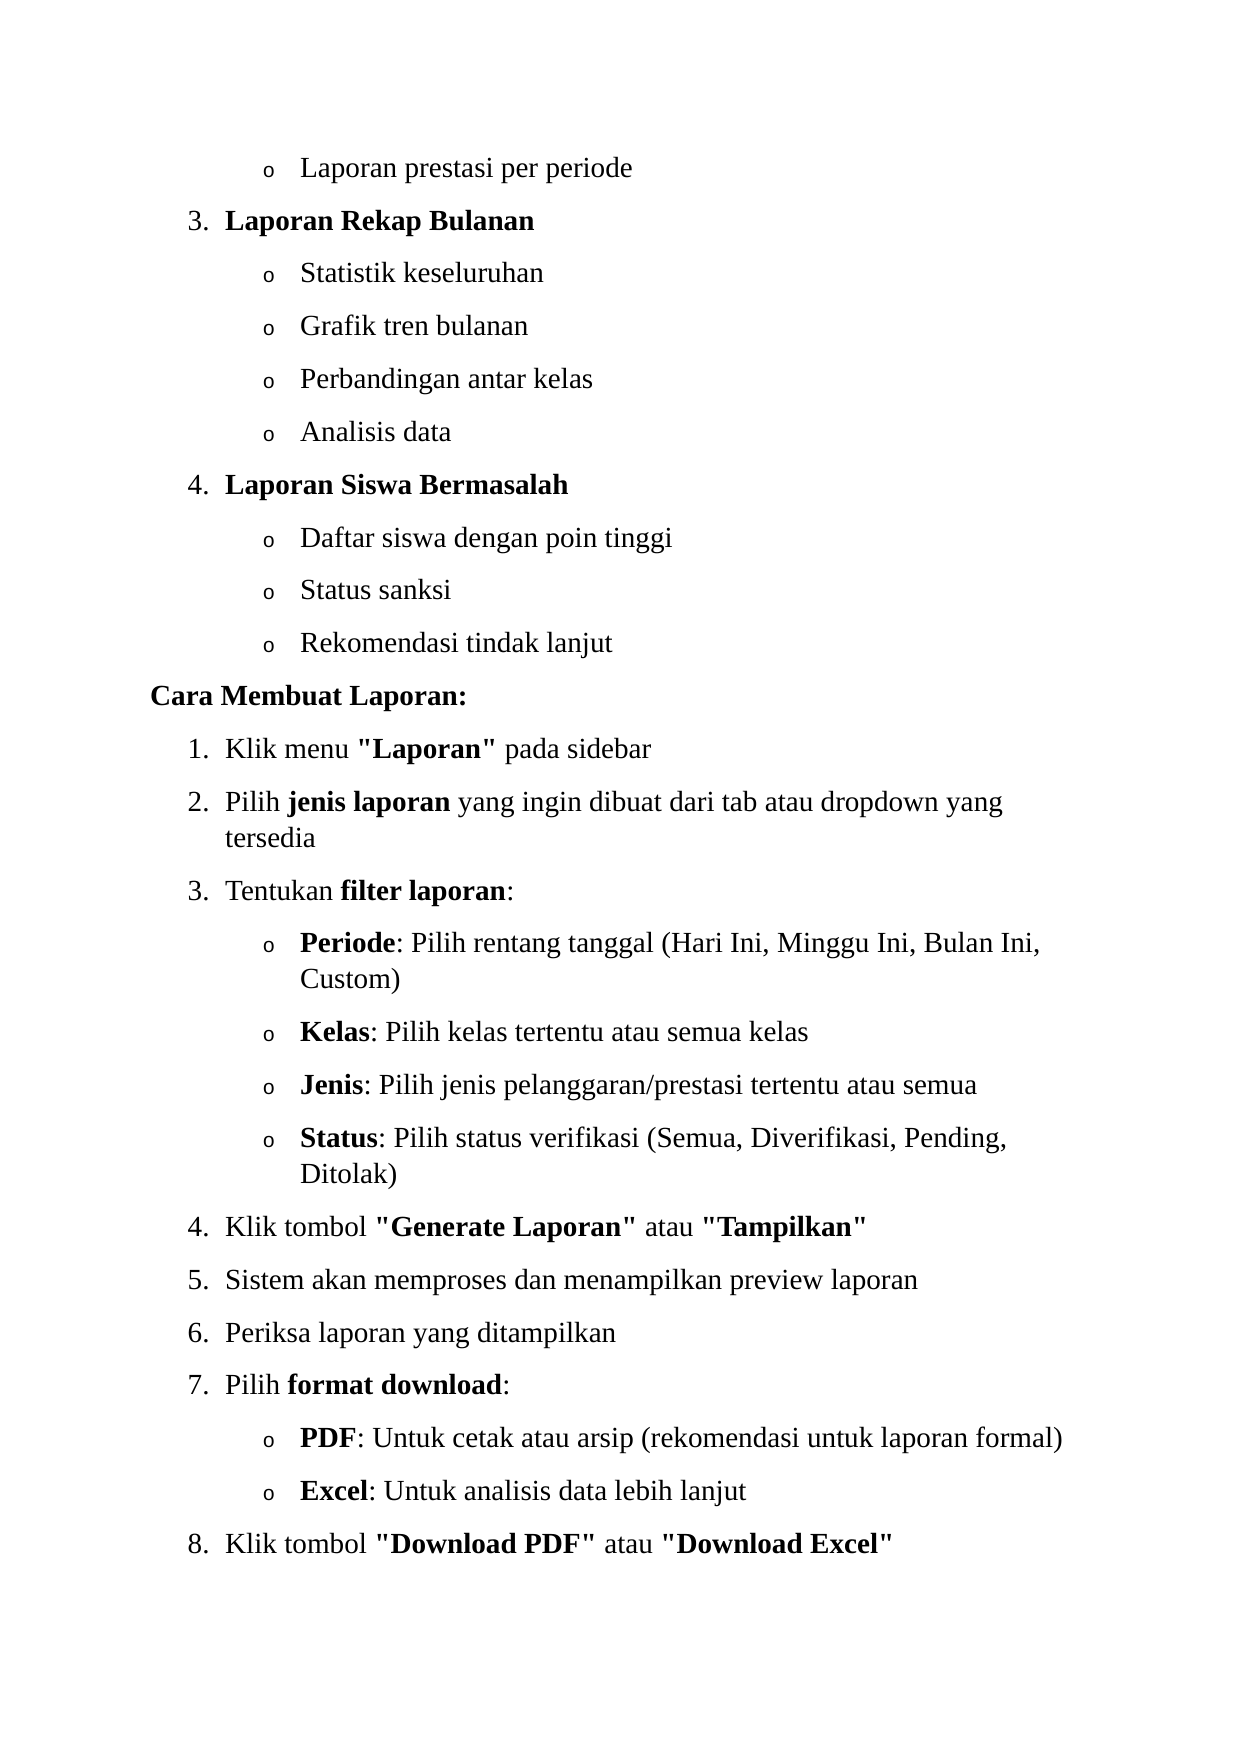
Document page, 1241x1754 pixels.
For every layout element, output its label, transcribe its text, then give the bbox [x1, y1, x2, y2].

list Sistem akan memproses dan menampilkan preview laporan [187, 1262, 1090, 1295]
list Jenis: Pilih jenis pelanggaran/prestasi tertentu atau semua [262, 1067, 1090, 1101]
list Excel: Untuk analisis data lebih lanjut [262, 1473, 1090, 1507]
list Rekomendasi tindak lanjut [262, 625, 1090, 659]
list Status: Pilih status verifikasi (Semua, Diverifikasi, Pending, Ditolak) [262, 1120, 1090, 1190]
list Pilih jenis laporan yang ingin dibuat dari tab atau dropdown yang tersedia [187, 784, 1090, 853]
list Laporan Siswa Bermasalah [187, 467, 1090, 500]
list Laporan Rekap Bulanan [187, 203, 1090, 236]
list Grafik tren bulanan [262, 308, 1090, 342]
list Kelas: Pilih kelas tertentu atau semua kelas [262, 1014, 1090, 1048]
list Status sanksi [262, 572, 1090, 606]
list Tentukan filter laporan: [187, 873, 1090, 906]
list Klik tombol "Download PDF" atau "Download Excel" [187, 1526, 1090, 1559]
list Periode: Pilih rentang tanggal (Hari Ini, Minggu Ini, Bulan Ini, Custom) [262, 926, 1090, 995]
list Perbandingan antar kelas [262, 361, 1090, 395]
list Pilih format download: [187, 1367, 1090, 1401]
list Analisis data [262, 414, 1090, 448]
list Laporan prestasi per periode [262, 150, 1090, 183]
list Daftar siswa dengan poin tinggi [262, 520, 1090, 553]
text Cara Membuat Laporan: [150, 678, 1090, 712]
list Statistik keseluruhan [262, 256, 1090, 289]
list Klik tombol "Generate Laporan" atau "Tampilkan" [187, 1209, 1090, 1243]
list Periksa laporan yang ditampilkan [187, 1315, 1090, 1348]
list PDF: Untuk cetak atau arsip (rekomendasi untuk laporan formal) [262, 1420, 1090, 1454]
list Klik menu "Laporan" pada sidebar [187, 731, 1090, 764]
